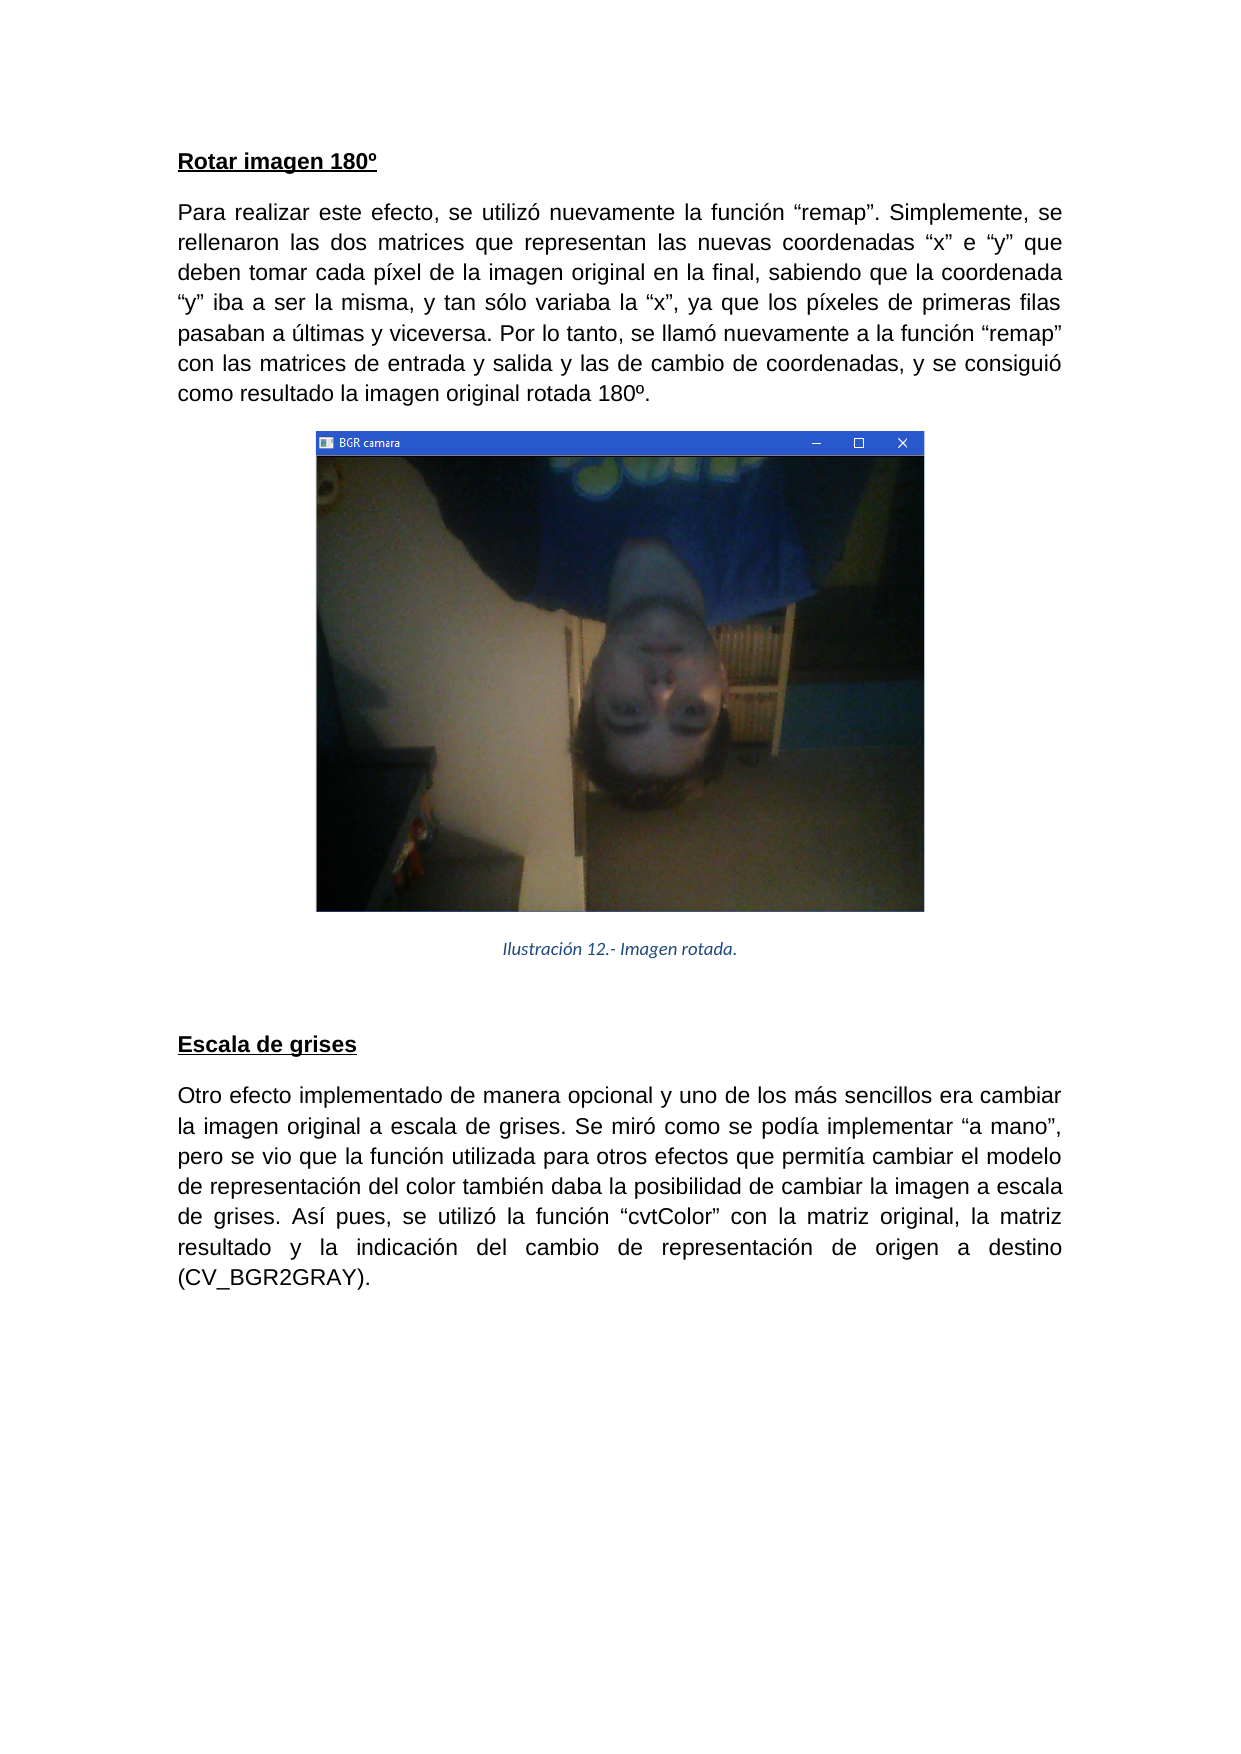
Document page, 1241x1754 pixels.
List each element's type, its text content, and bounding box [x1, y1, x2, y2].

text Rotar imagen 180º [177, 148, 1063, 174]
picture [315, 431, 925, 912]
text Otro efecto implementado de manera opcional y uno de los más sencillos era cambiar la imagen original a escala de grises. Se miró como se podía implementar “a mano”, pero se vio que la función utilizada para otros efectos que permitía cambiar el modelo de representación del color también daba la posibilidad de cambiar la imagen a escala de grises. Así pues, se utilizó la función “cvtColor” con la matriz original, la matriz resultado y la indicación del cambio de representación de origen a destino (CV_BGR2GRAY). [177, 1082, 1063, 1290]
text Ilustración 12.- Imagen rotada. [177, 937, 1063, 959]
text Para realizar este efecto, se utilizó nuevamente la función “remap”. Simplemente, se rellenaron las dos matrices que representan las nuevas coordenadas “x” e “y” que deben tomar cada píxel de la imagen original en la final, sabiendo que la coordenada “y” iba a ser la misma, y tan sólo variaba la “x”, ya que los píxeles de primeras filas pasaban a últimas y viceversa. Por lo tanto, se llamó nuevamente a la función “remap” con las matrices de entrada y salida y las de cambio de coordenadas, y se consiguió como resultado la imagen original rotada 180º. [177, 199, 1063, 406]
text Escala de grises [177, 1031, 1063, 1058]
